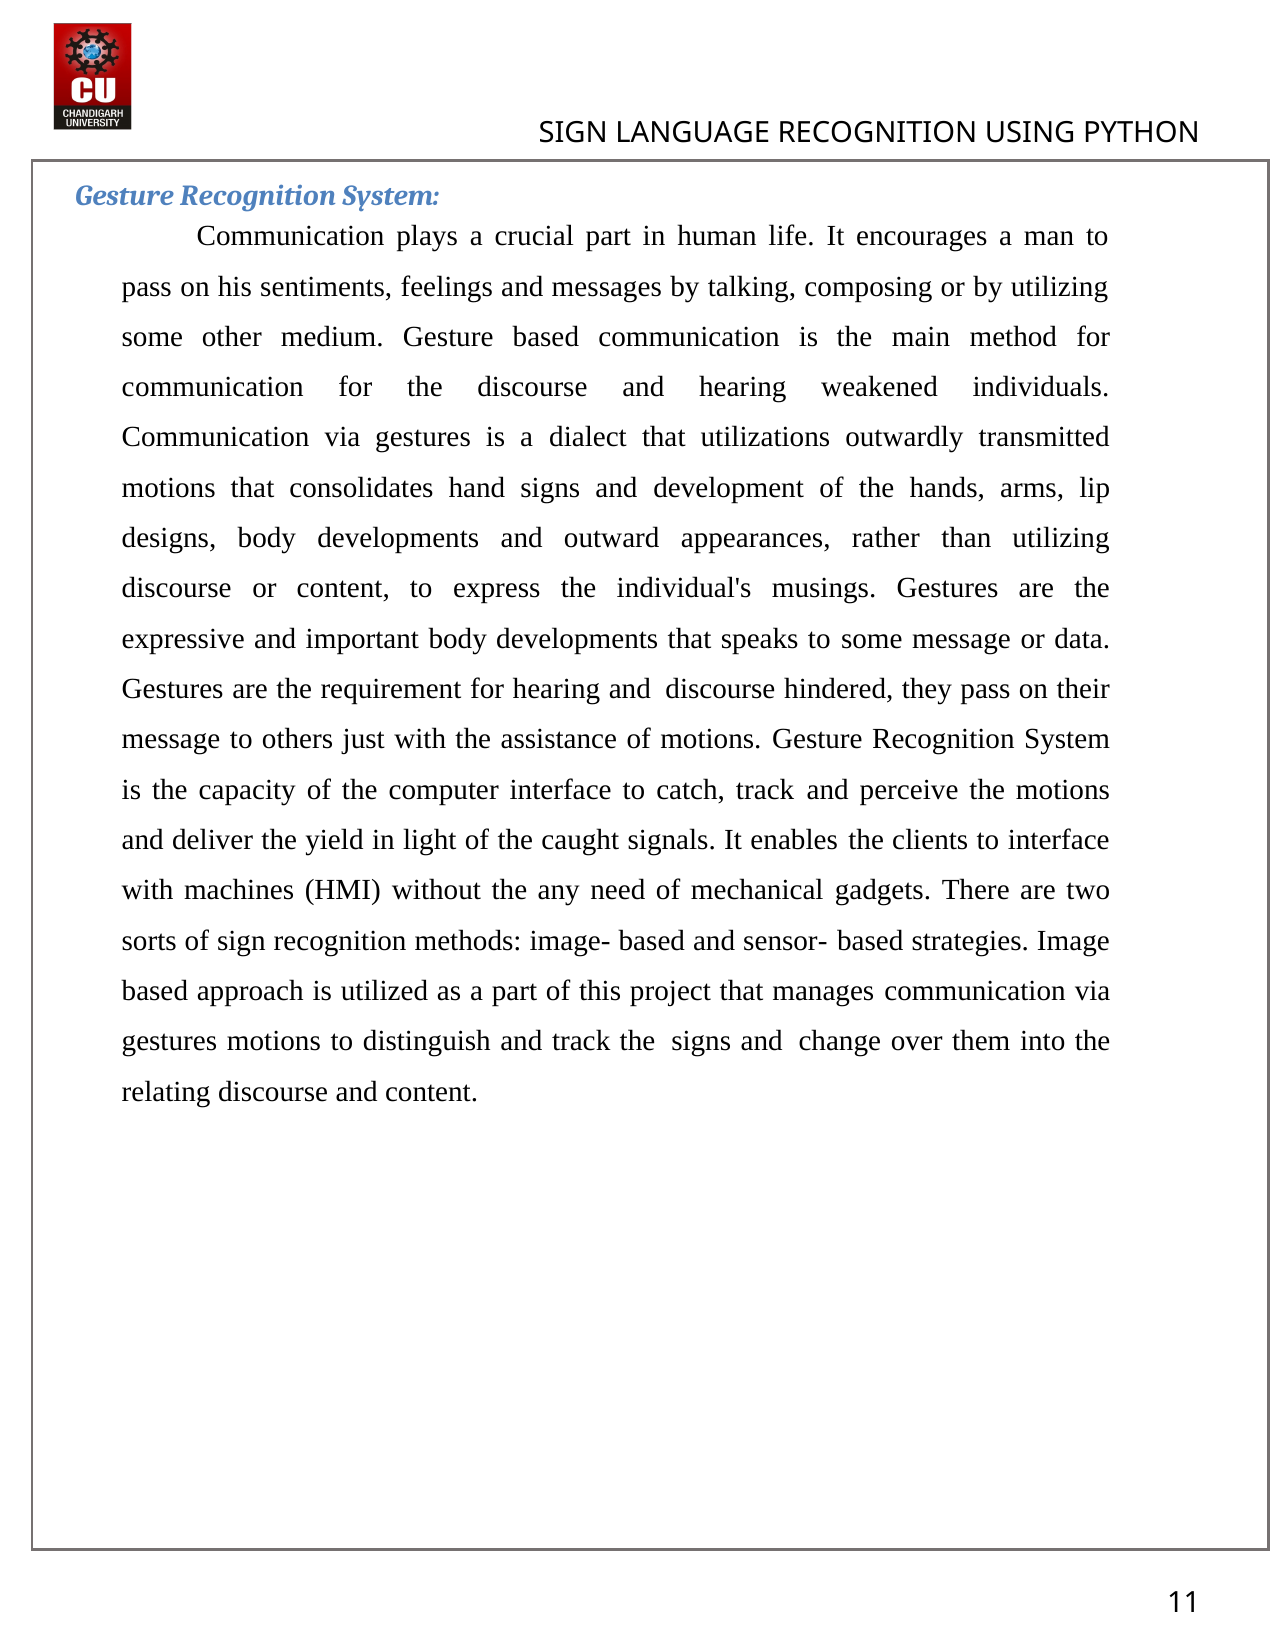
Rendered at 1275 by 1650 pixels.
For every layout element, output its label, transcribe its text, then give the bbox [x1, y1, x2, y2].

picture [53, 23, 132, 130]
subtitle Gesture Recognition System: [75, 179, 1200, 213]
text Communication plays a crucial part in human life. It encourages a man to pass on his sentiments, feelings and messages by talking, composing or by utilizing some other medium. Gesture based communication is the main method for communication for the discourse and hearing weakened individuals. Communication via gestures is a dialect that utilizations outwardly transmitted motions that consolidates hand signs and development of the hands, arms, lip designs, body developments and outward appearances, rather than utilizing discourse or content, to express the individual's musings. Gestures are the expressive and important body developments that speaks to some message or data. Gestures are the requirement for hearing and discourse hindered, they pass on their message to others just with the assistance of motions. Gesture Recognition System is the capacity of the computer interface to catch, track and perceive the motions and deliver the yield in light of the caught signals. It enables the clients to interface with machines (HMI) without the any need of mechanical gadgets. There are two sorts of sign recognition methods: image- based and sensor- based strategies. Image based approach is utilized as a part of this project that manages communication via gestures motions to distinguish and track the signs and change over them into the relating discourse and content. [121, 218, 1110, 1107]
